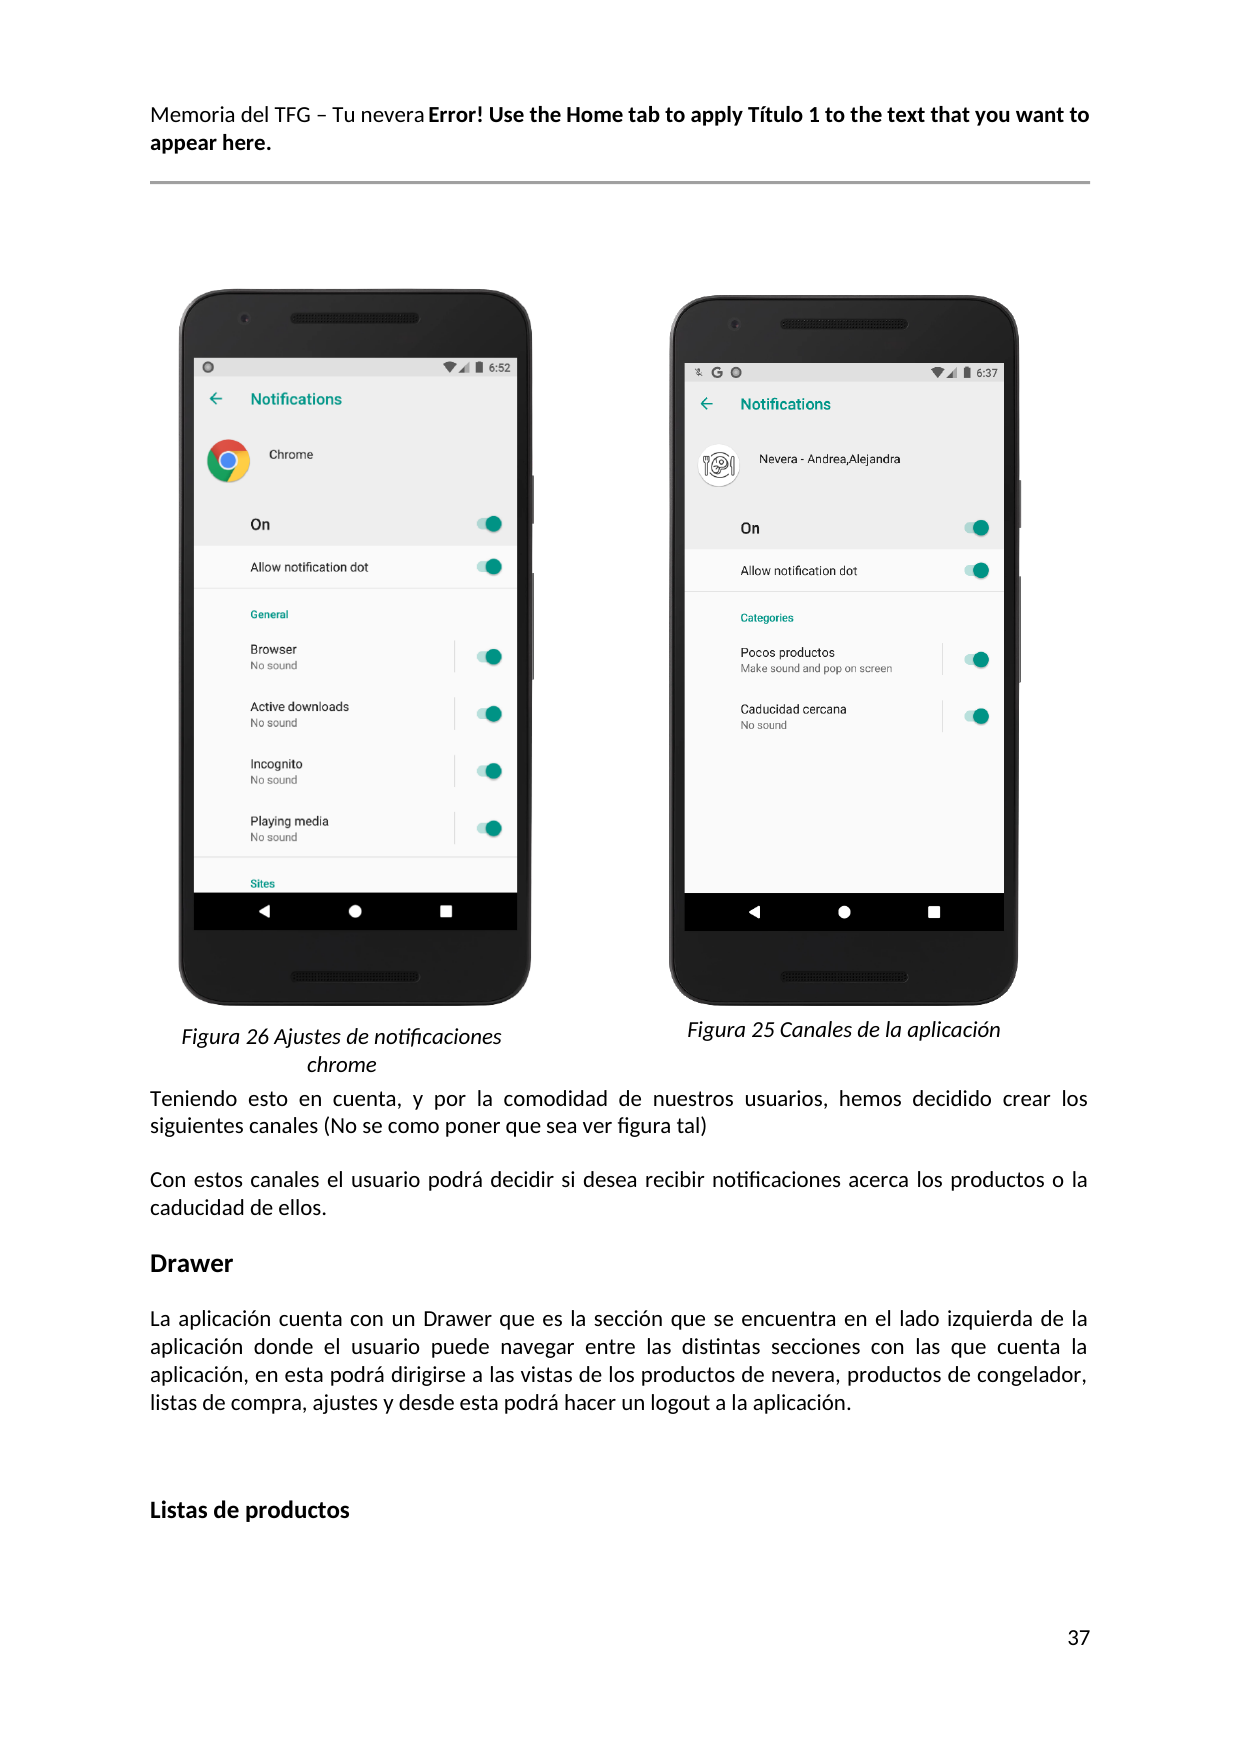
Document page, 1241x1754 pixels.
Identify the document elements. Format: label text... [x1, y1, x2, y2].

text Drawer [150, 1246, 1090, 1279]
text La aplicación cuenta con un Drawer que es la sección que se encuentra en el lado izquierda de la aplicación donde el usuario puede navegar entre las distintas secciones con las que cuenta la aplicación, en esta podrá dirigirse a las vistas de los productos de nevera, productos de congelador, listas de compra, ajustes y desde esta podrá hacer un logout a la aplicación. [150, 1304, 1090, 1416]
picture [669, 295, 1022, 1006]
text Listas de productos [150, 1494, 1090, 1524]
picture [178, 288, 534, 1006]
text Con estos canales el usuario podrá decidir si desea recibir notificaciones acerca los productos o la caducidad de ellos. [150, 1165, 1090, 1221]
